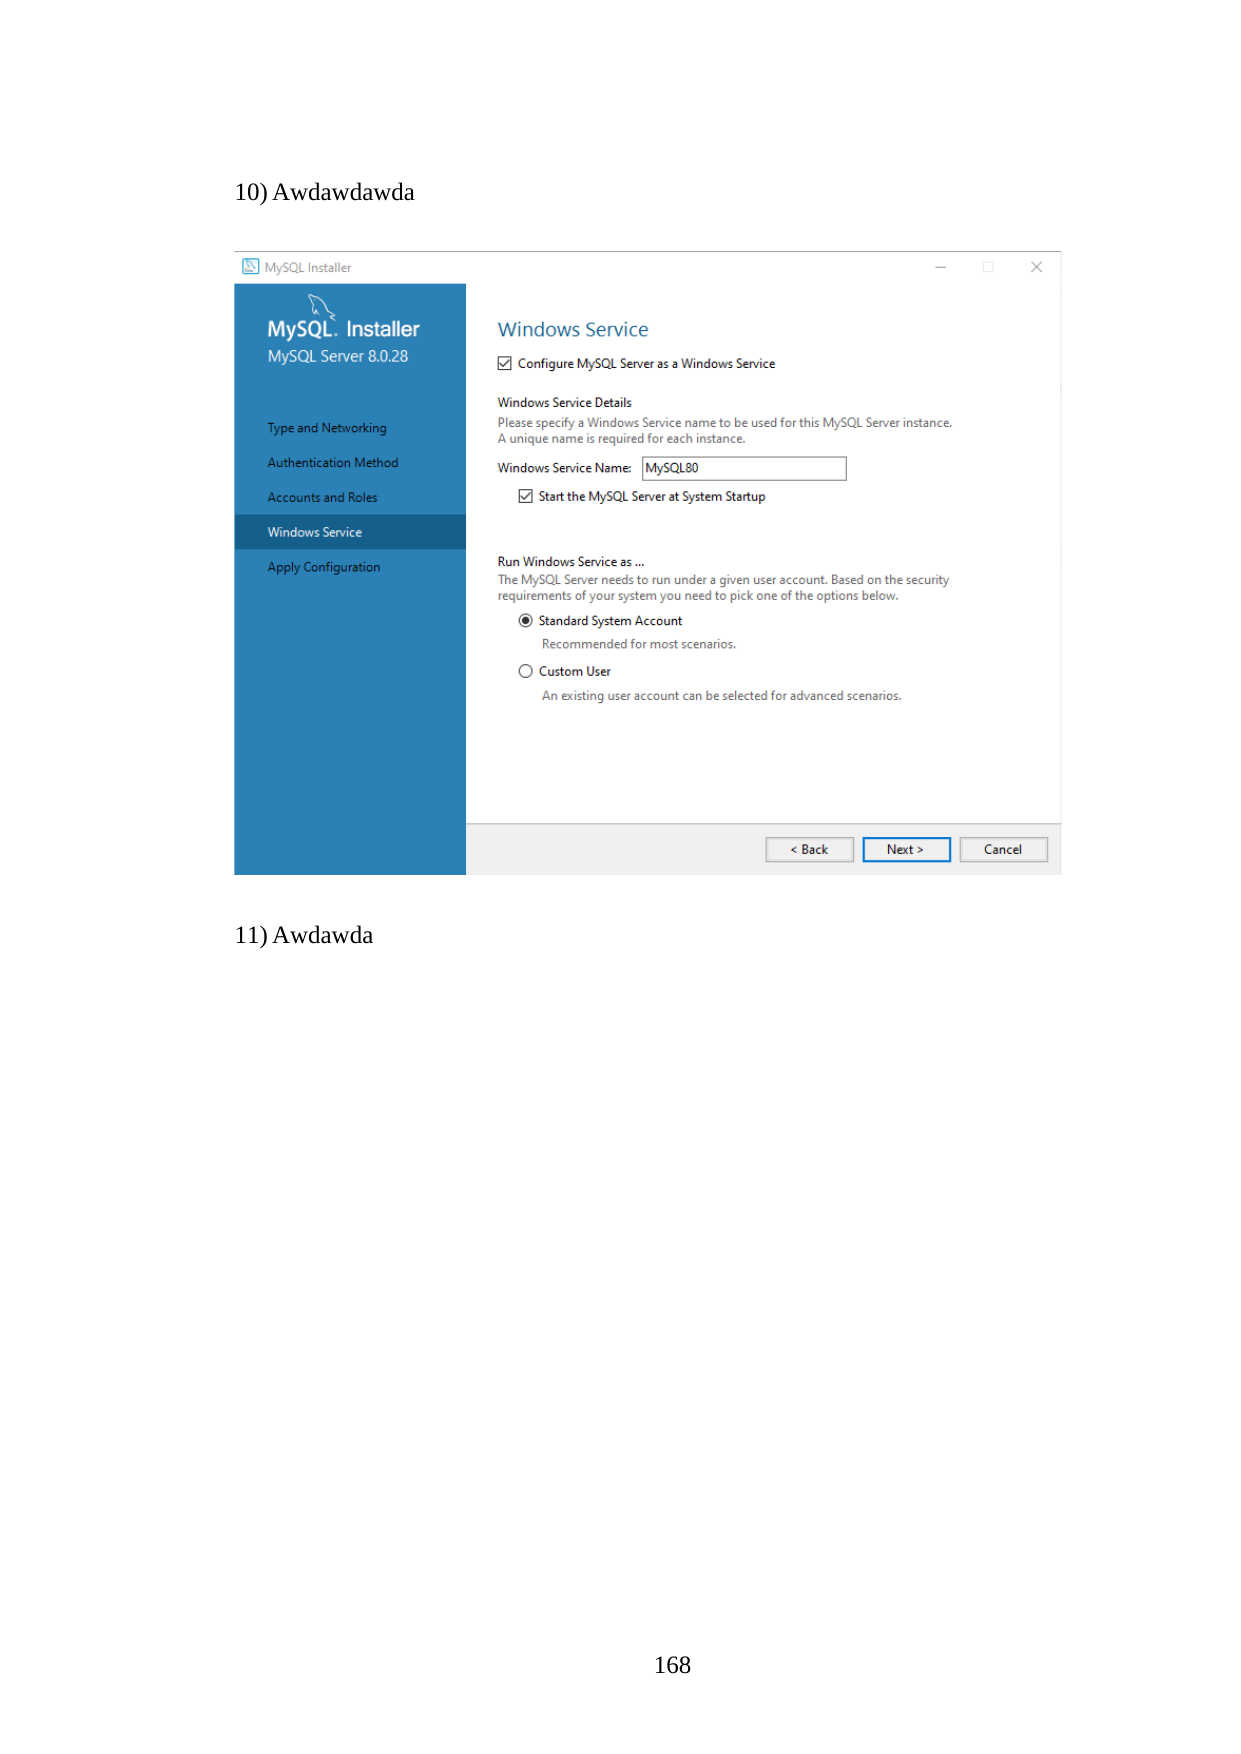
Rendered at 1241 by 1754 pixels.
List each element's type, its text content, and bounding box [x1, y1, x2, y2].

list Awdawda [234, 920, 1063, 949]
picture [234, 251, 1062, 875]
list Awdawdawda [234, 177, 1063, 206]
